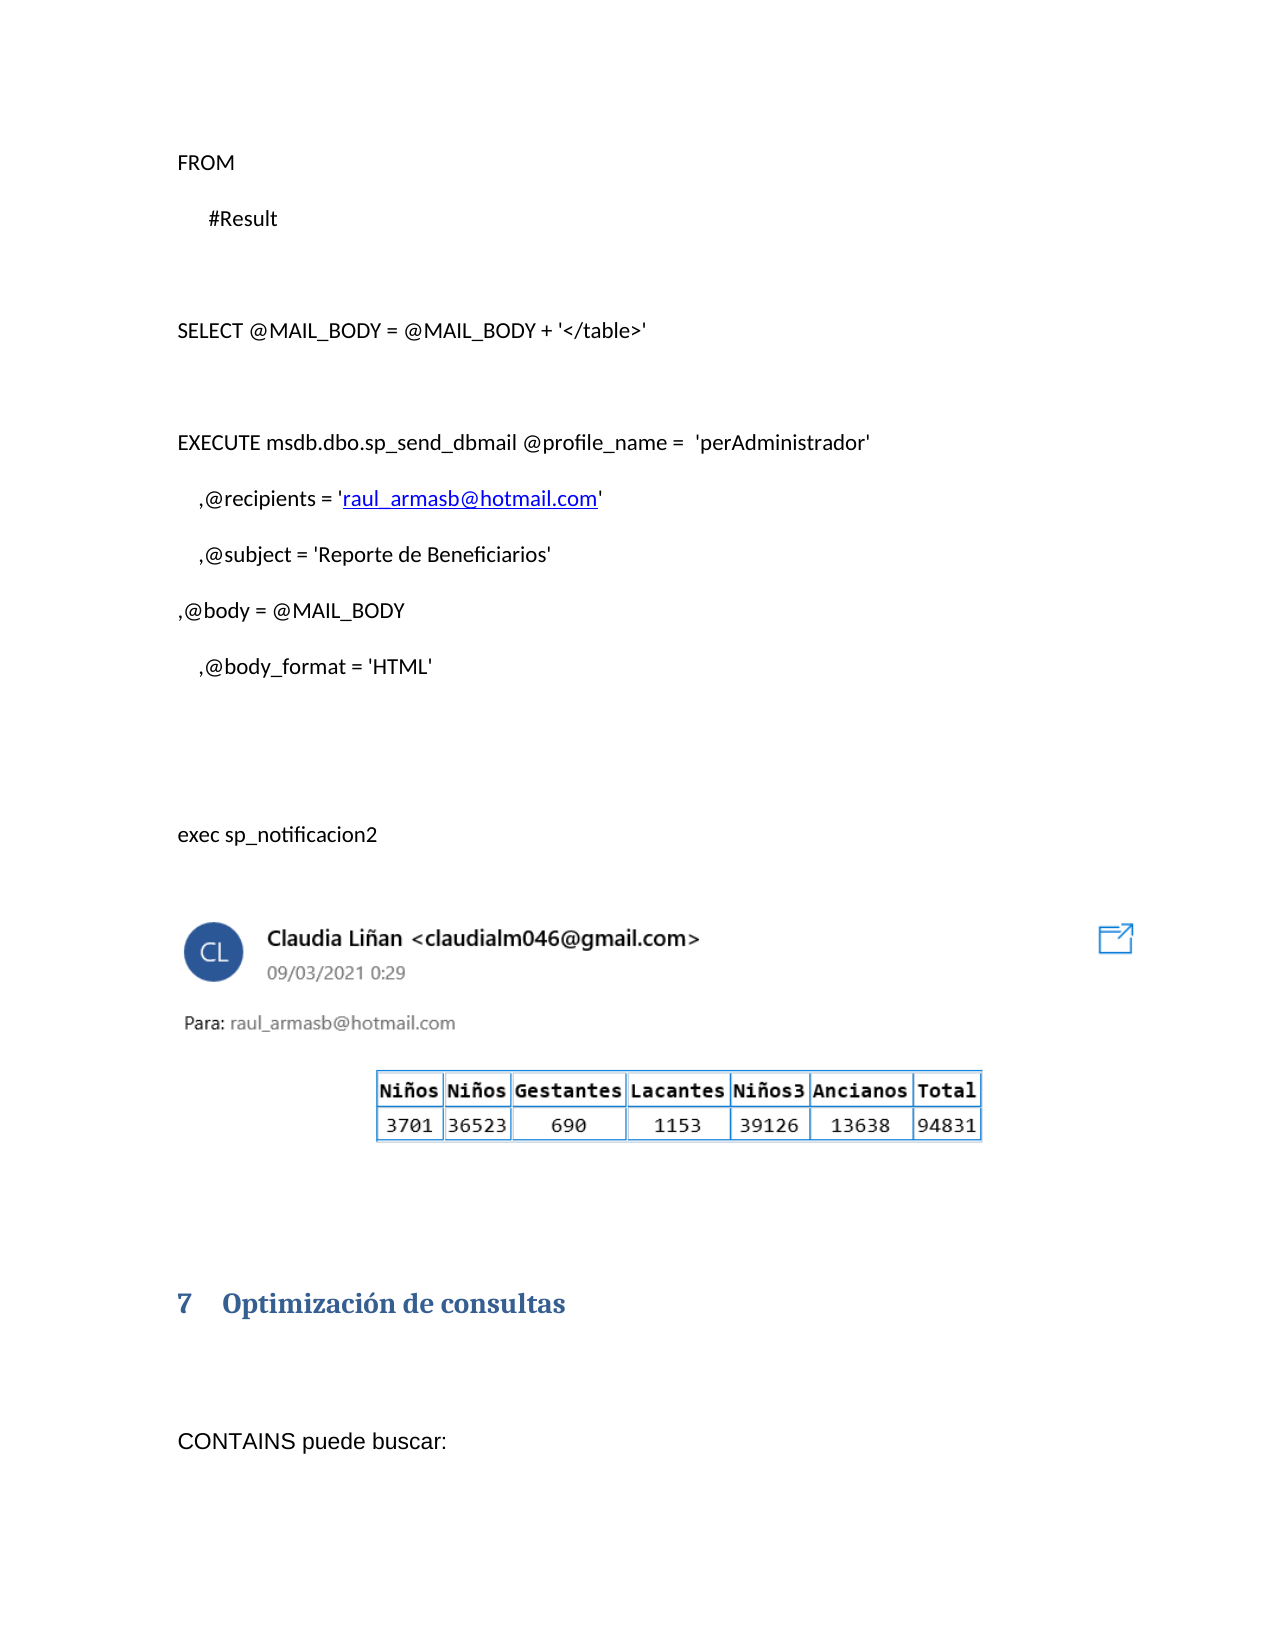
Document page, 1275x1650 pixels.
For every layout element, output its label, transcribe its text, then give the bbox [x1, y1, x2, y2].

subtitle Optimización de consultas [177, 1288, 1098, 1321]
text CONTAINS puede buscar: [177, 1428, 1098, 1454]
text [177, 148, 1098, 848]
picture [177, 897, 1176, 1212]
